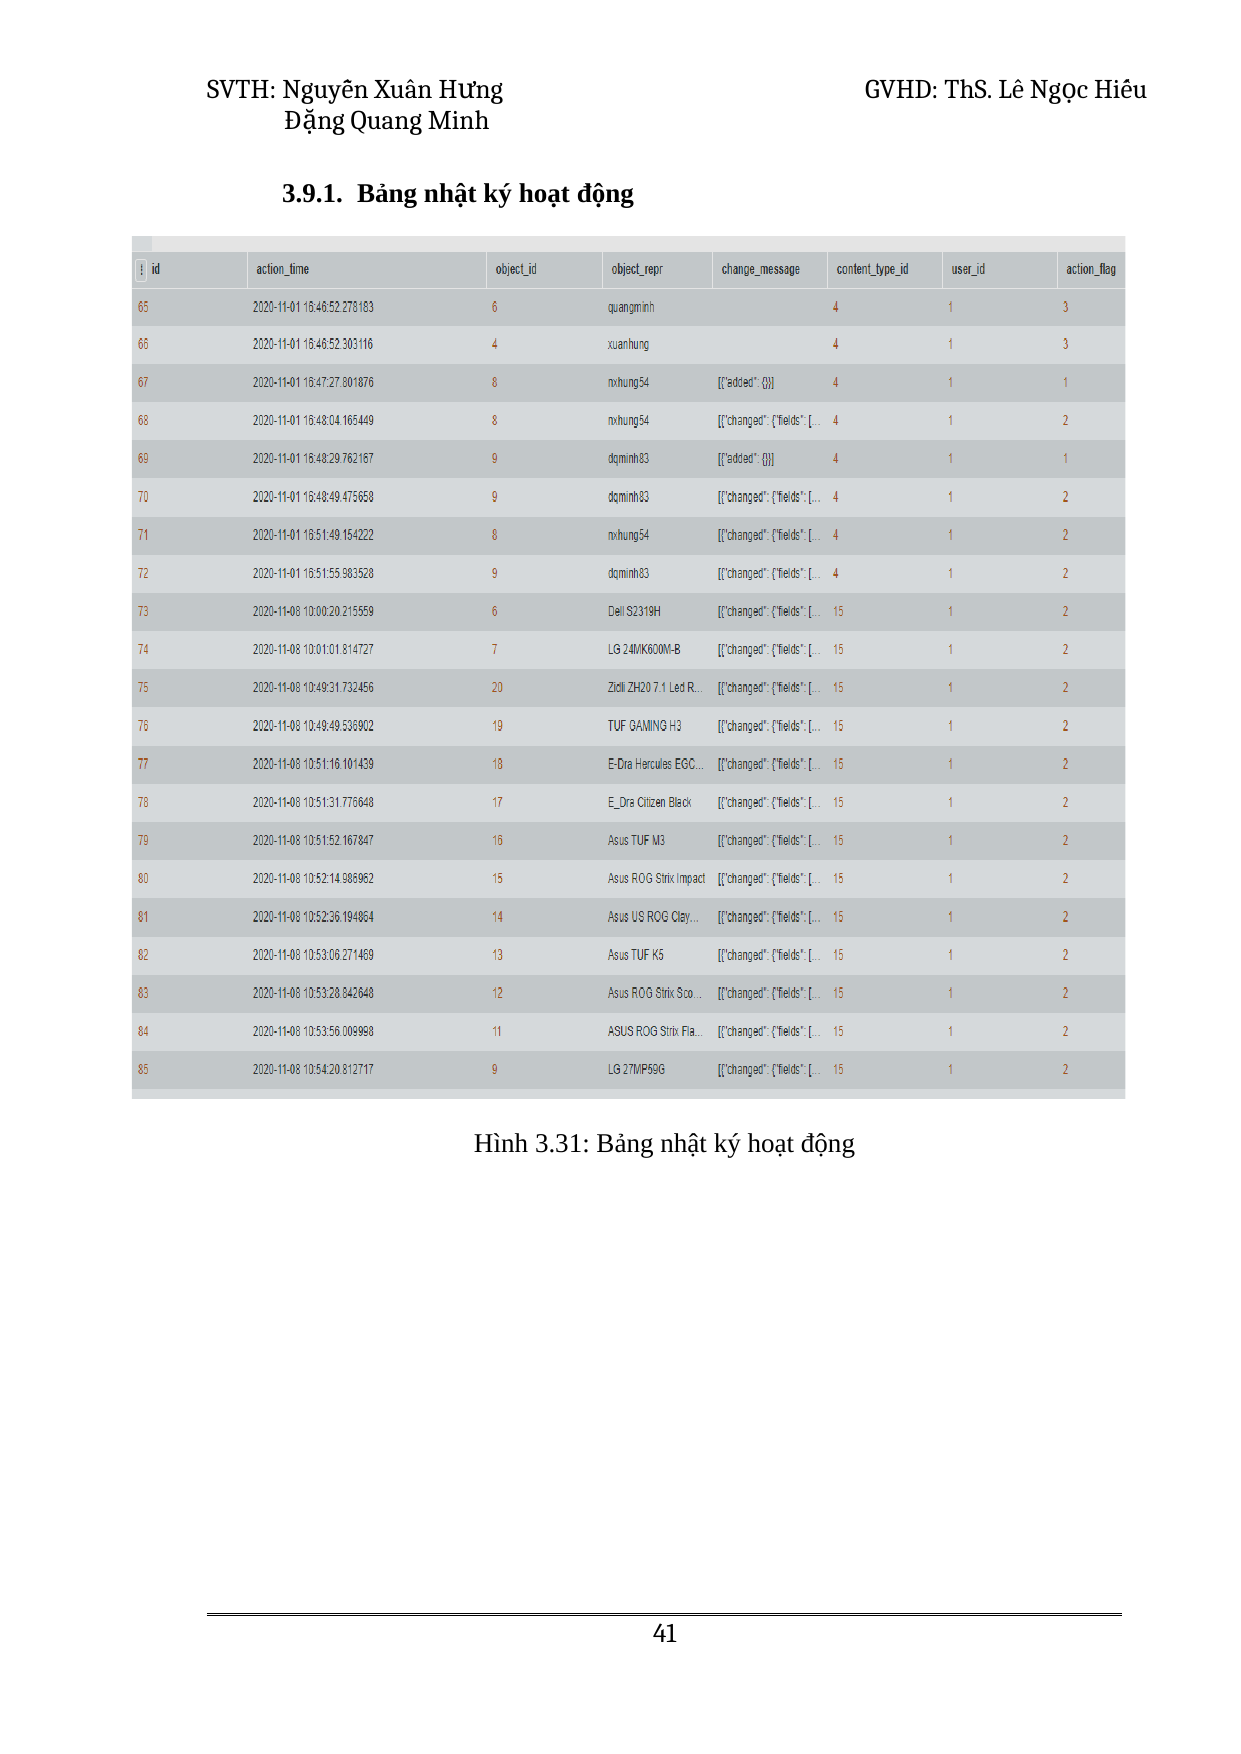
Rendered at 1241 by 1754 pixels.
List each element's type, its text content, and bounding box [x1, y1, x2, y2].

subtitle Bảng nhật ký hoạt động [282, 177, 1122, 208]
picture [131, 236, 1126, 1099]
